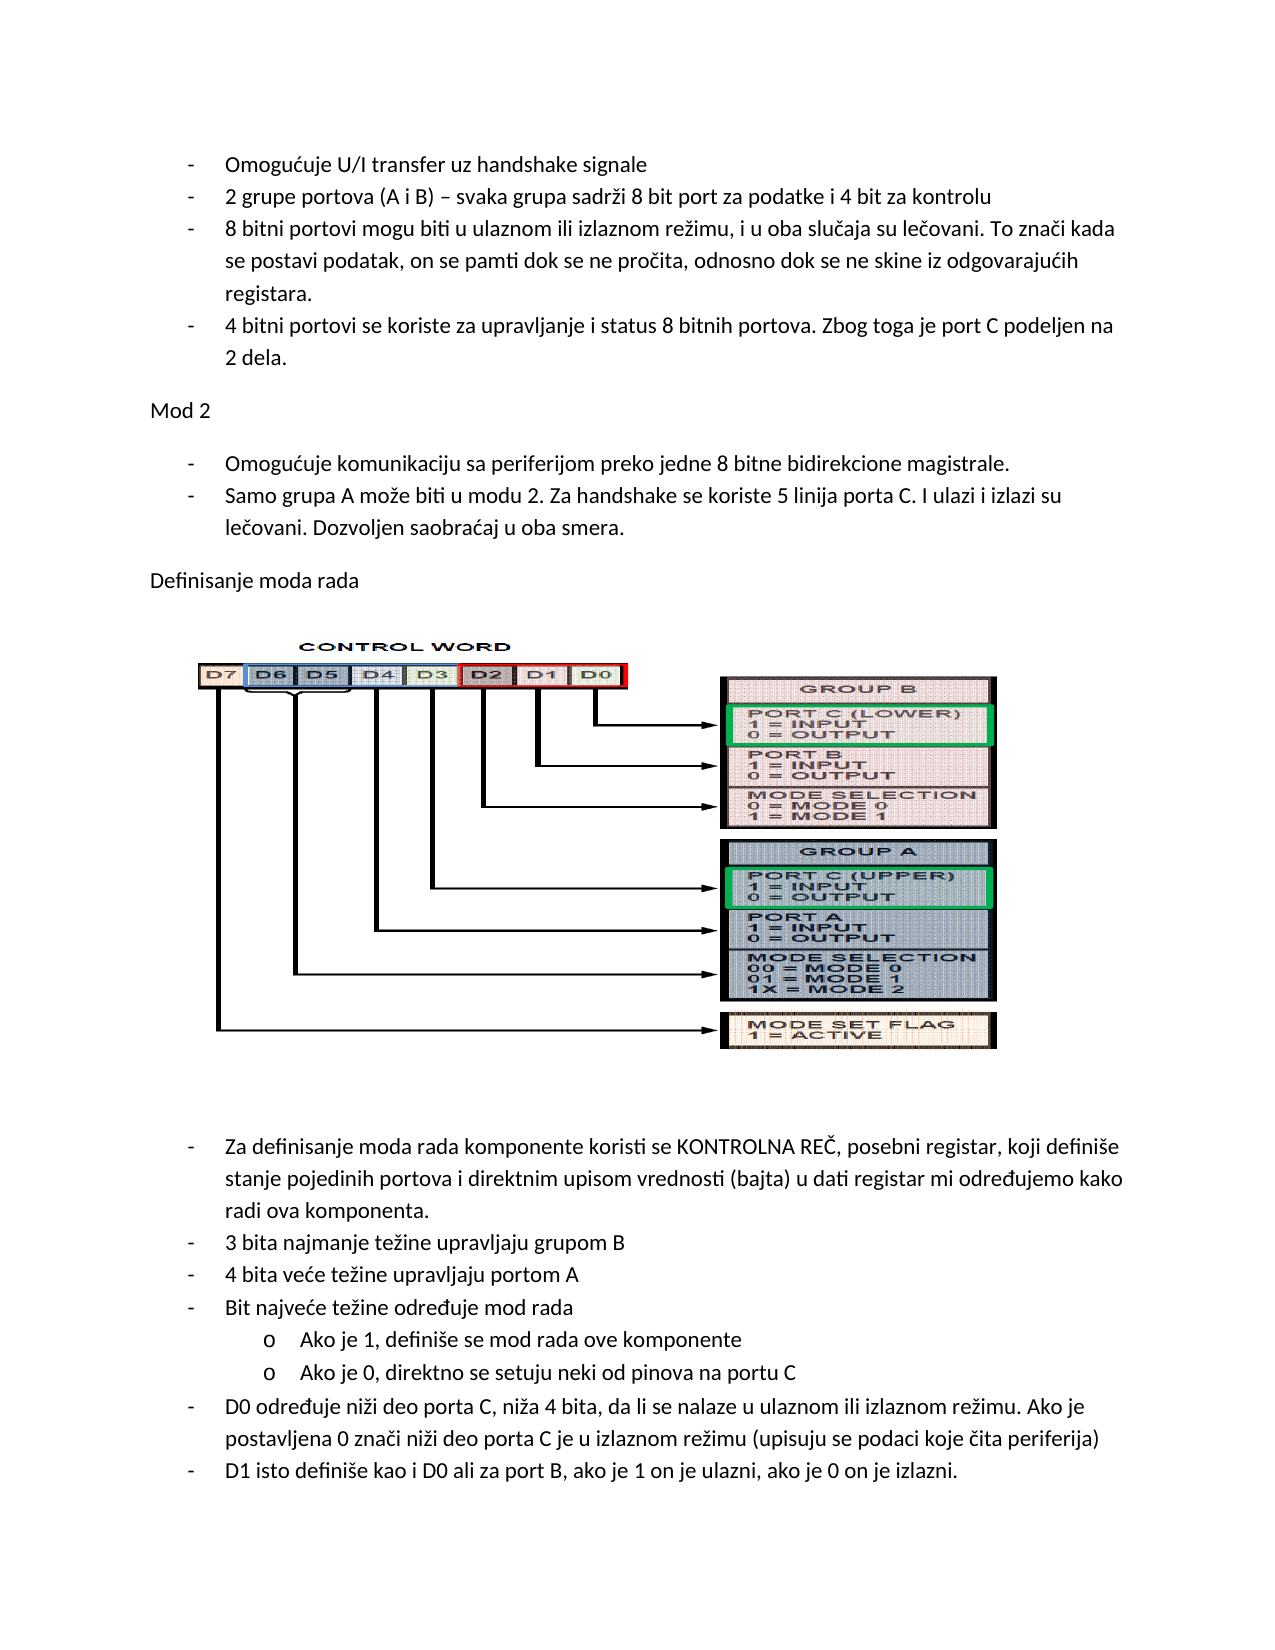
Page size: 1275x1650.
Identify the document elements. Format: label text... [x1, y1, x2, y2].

list Za definisanje moda rada komponente koristi se KONTROLNA REČ, posebni registar, koji definiše stanje pojedinih portova i direktnim upisom vrednosti (bajta) u dati registar mi određujemo kako radi ova komponenta. [187, 1132, 1125, 1224]
list D0 određuje niži deo porta C, niža 4 bita, da li se nalaze u ulaznom ili izlaznom režimu. Ako je postavljena 0 znači niži deo porta C je u izlaznom režimu (upisuju se podaci koje čita periferija) [187, 1392, 1125, 1452]
list Bit najveće težine određuje mod rada [187, 1293, 1125, 1321]
list D1 isto definiše kao i D0 ali za port B, ako je 1 on je ulazni, ako je 0 on je izlazni. [187, 1456, 1125, 1484]
list Samo grupa A može biti u modu 2. Za handshake se koriste 5 linija porta C. I ulazi i izlazi su lečovani. Dozvoljen saobraćaj u oba smera. [187, 481, 1125, 542]
text Mod 2 [150, 396, 1125, 424]
list 4 bita veće težine upravljaju portom A [187, 1261, 1125, 1288]
list Ako je 0, direktno se setuju neki od pinova na portu C [262, 1358, 1125, 1388]
list Ako je 1, definiše se mod rada ove komponente [262, 1325, 1125, 1354]
list Omogućuje U/I transfer uz handshake signale [187, 150, 1125, 178]
list 4 bitni portovi se koriste za upravljanje i status 8 bitnih portova. Zbog toga je port C podeljen na 2 dela. [187, 311, 1125, 371]
list Omogućuje komunikaciju sa periferijom preko jedne 8 bitne bidirekcione magistrale. [187, 449, 1125, 477]
list 3 bita najmanje težine upravljaju grupom B [187, 1228, 1125, 1256]
picture [198, 643, 997, 1050]
text Definisanje moda rada [150, 567, 1125, 594]
list 2 grupe portova (A i B) – svaka grupa sadrži 8 bit port za podatke i 4 bit za kontrolu [187, 182, 1125, 210]
list 8 bitni portovi mogu biti u ulaznom ili izlaznom režimu, i u oba slučaja su lečovani. To znači kada se postavi podatak, on se pamti dok se ne pročita, odnosno dok se ne skine iz odgovarajućih registara. [187, 214, 1125, 307]
